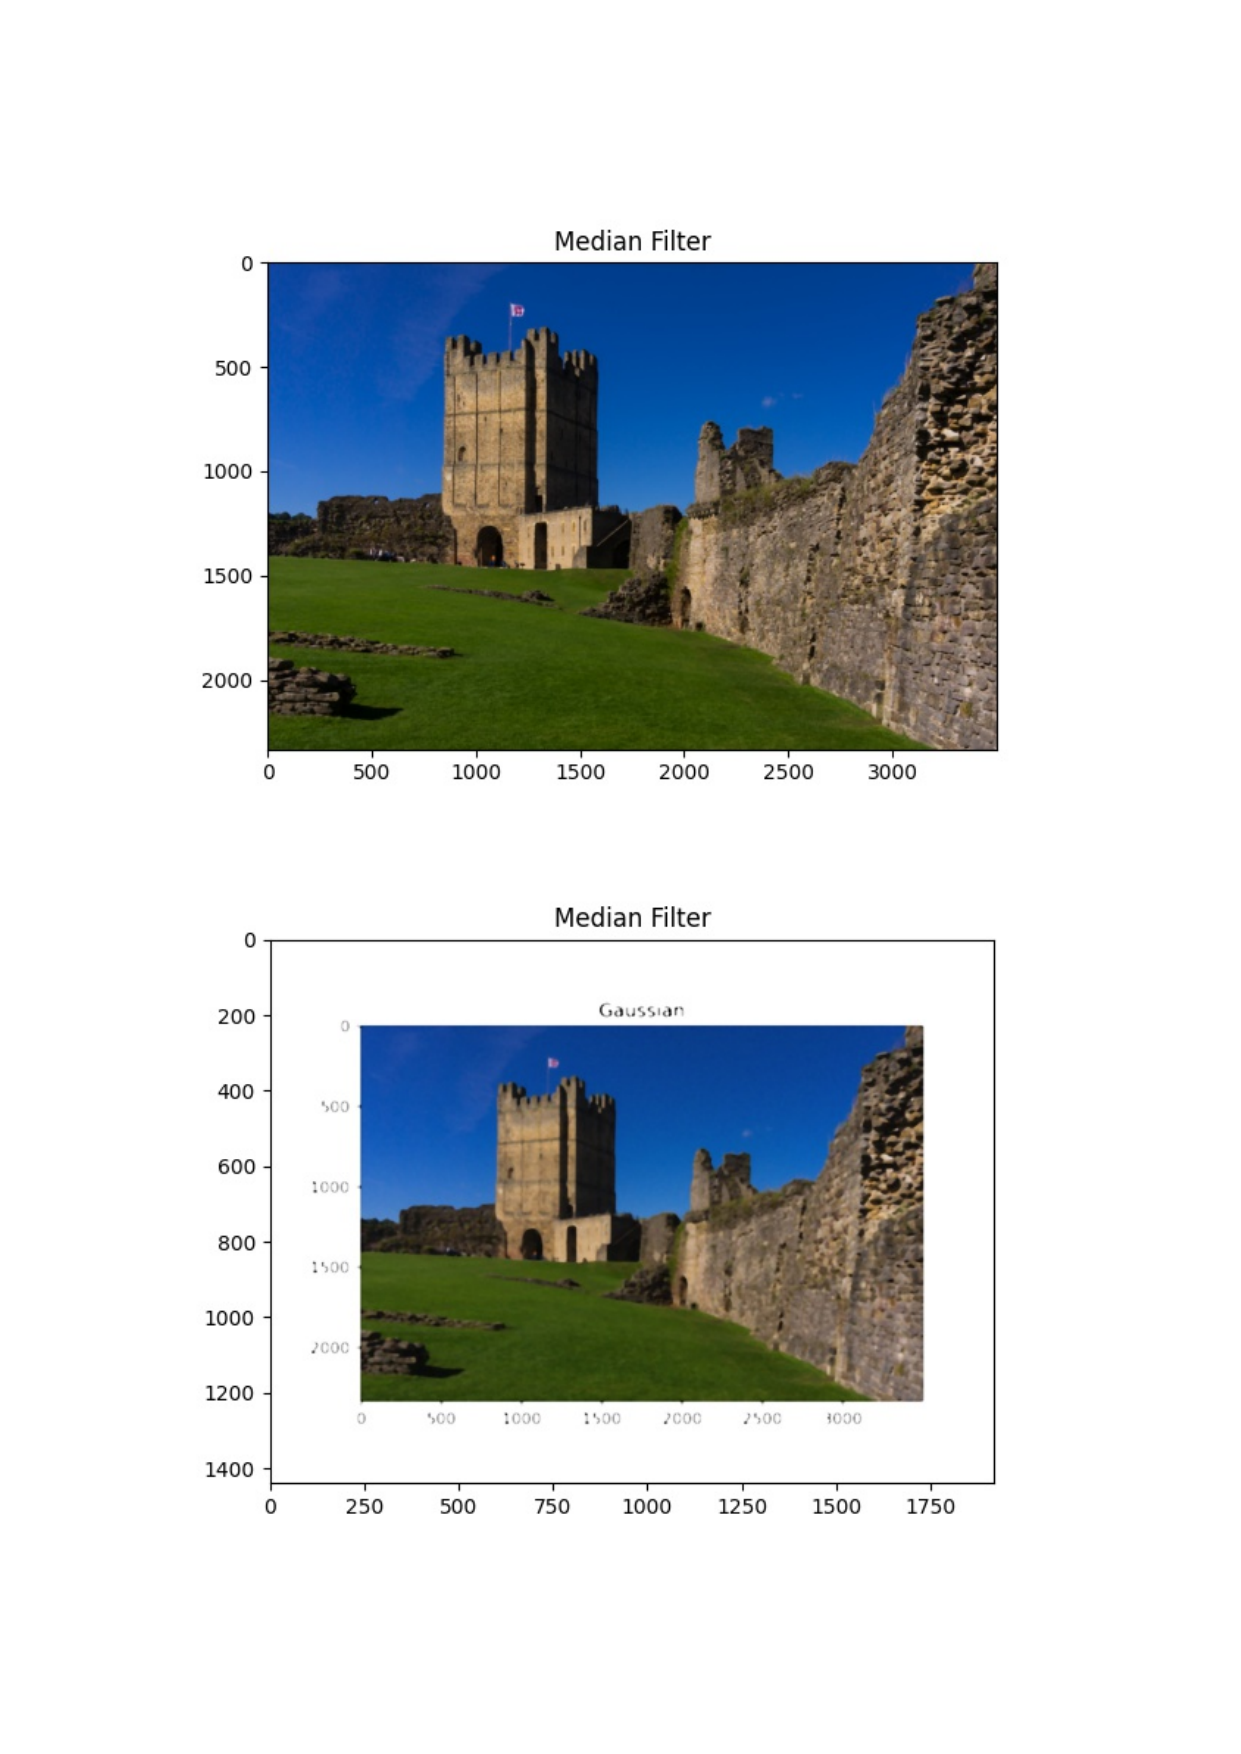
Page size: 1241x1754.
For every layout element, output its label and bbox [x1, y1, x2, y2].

picture [150, 150, 1091, 1561]
